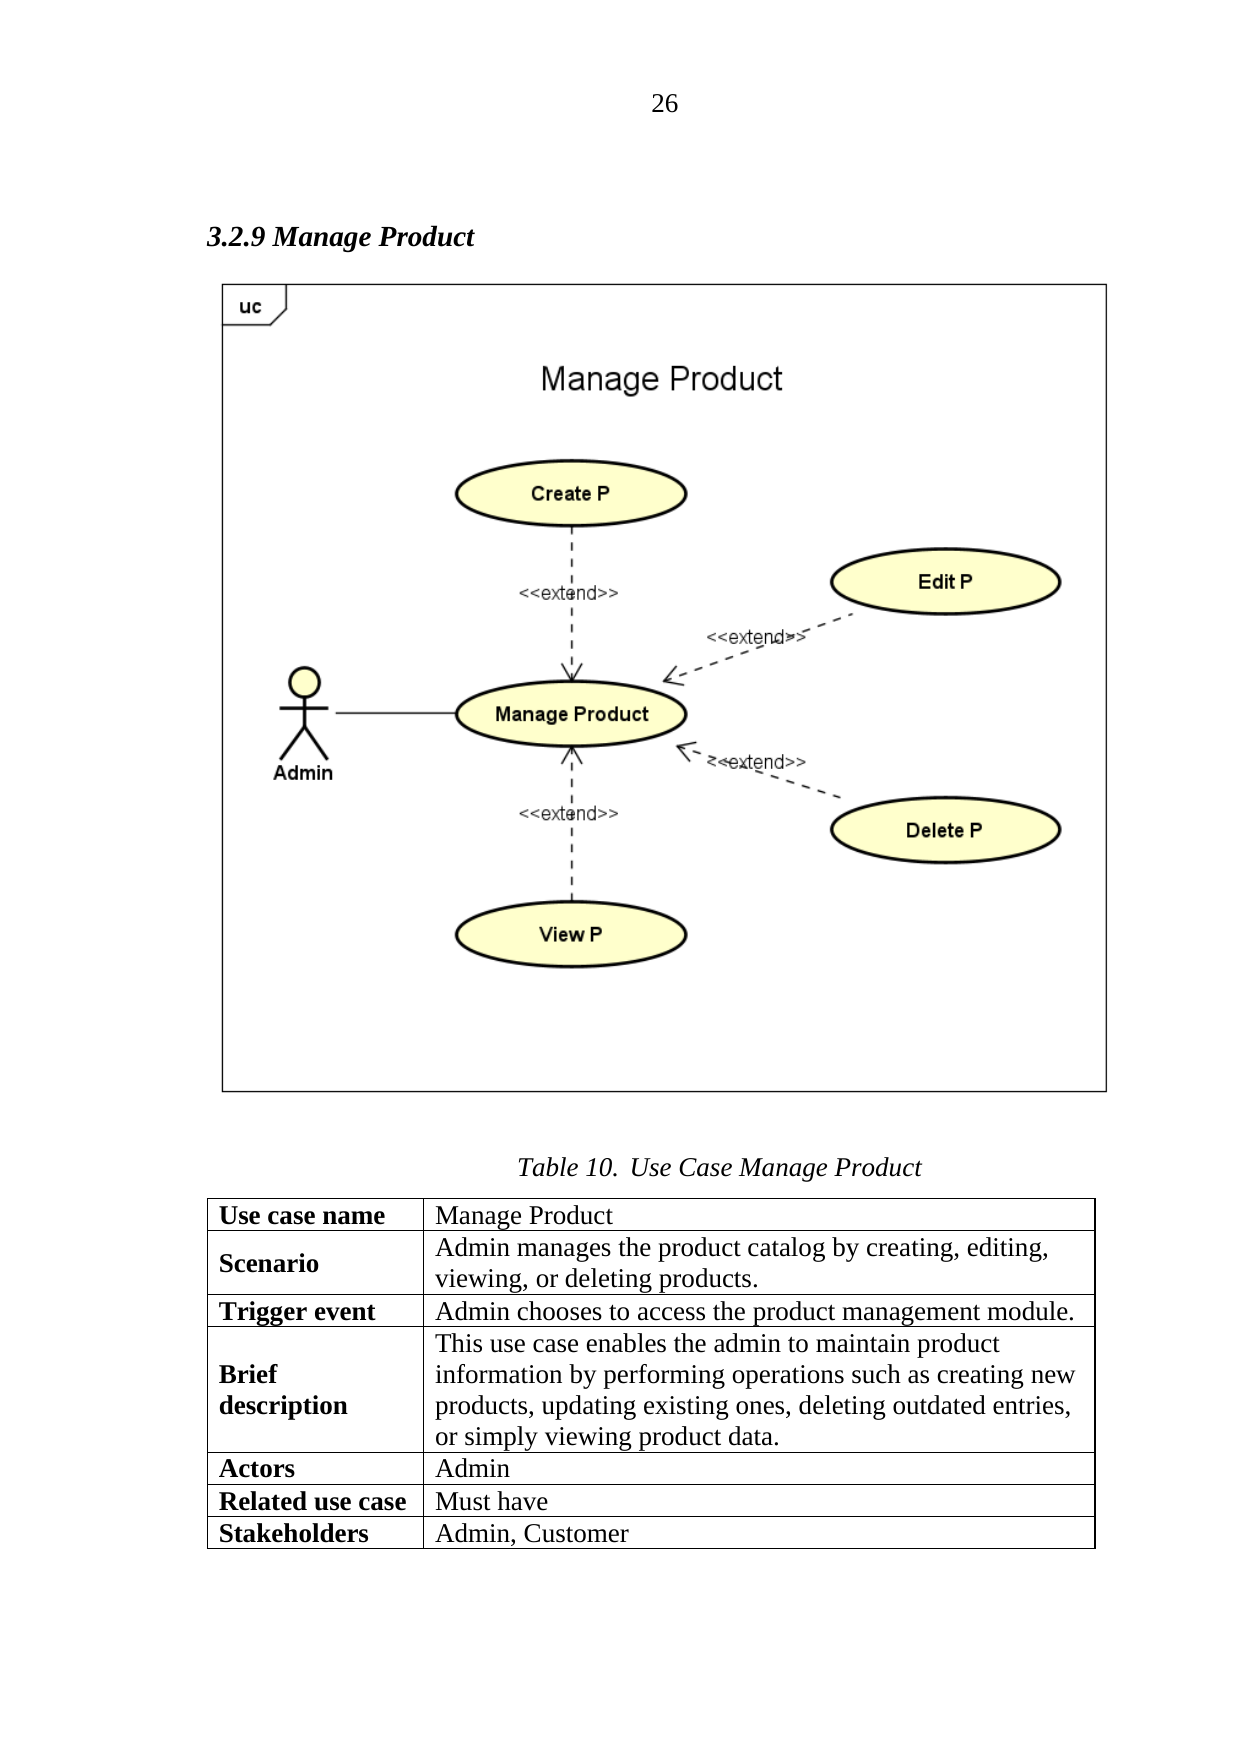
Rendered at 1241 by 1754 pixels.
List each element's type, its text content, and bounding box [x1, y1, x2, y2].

table_cell Trigger event [208, 1295, 423, 1326]
table_cell Scenario [208, 1231, 423, 1294]
table_cell Admin manages the product catalog by creating, editing, viewing, or deleting products. [424, 1231, 1094, 1294]
table_header Use case name [208, 1199, 423, 1230]
table_cell Must have [424, 1485, 1094, 1516]
picture [206, 268, 1123, 1107]
table_header Manage Product [424, 1199, 1094, 1230]
table_cell This use case enables the admin to maintain product information by performing operations such as creating new products, updating existing ones, deleting outdated entries, or simply viewing product data. [424, 1327, 1094, 1452]
table_cell Admin, Customer [424, 1517, 1094, 1548]
table_cell Admin chooses to access the product management module. [424, 1295, 1094, 1326]
table_cell Stakeholders [208, 1517, 423, 1548]
table_cell Brief description [208, 1327, 423, 1452]
table_cell Admin [424, 1453, 1094, 1484]
subtitle Manage Product [207, 219, 1122, 253]
text Use Case Manage Product [319, 1107, 1122, 1183]
table_cell Actors [208, 1453, 423, 1484]
table_cell Related use case [208, 1485, 423, 1516]
